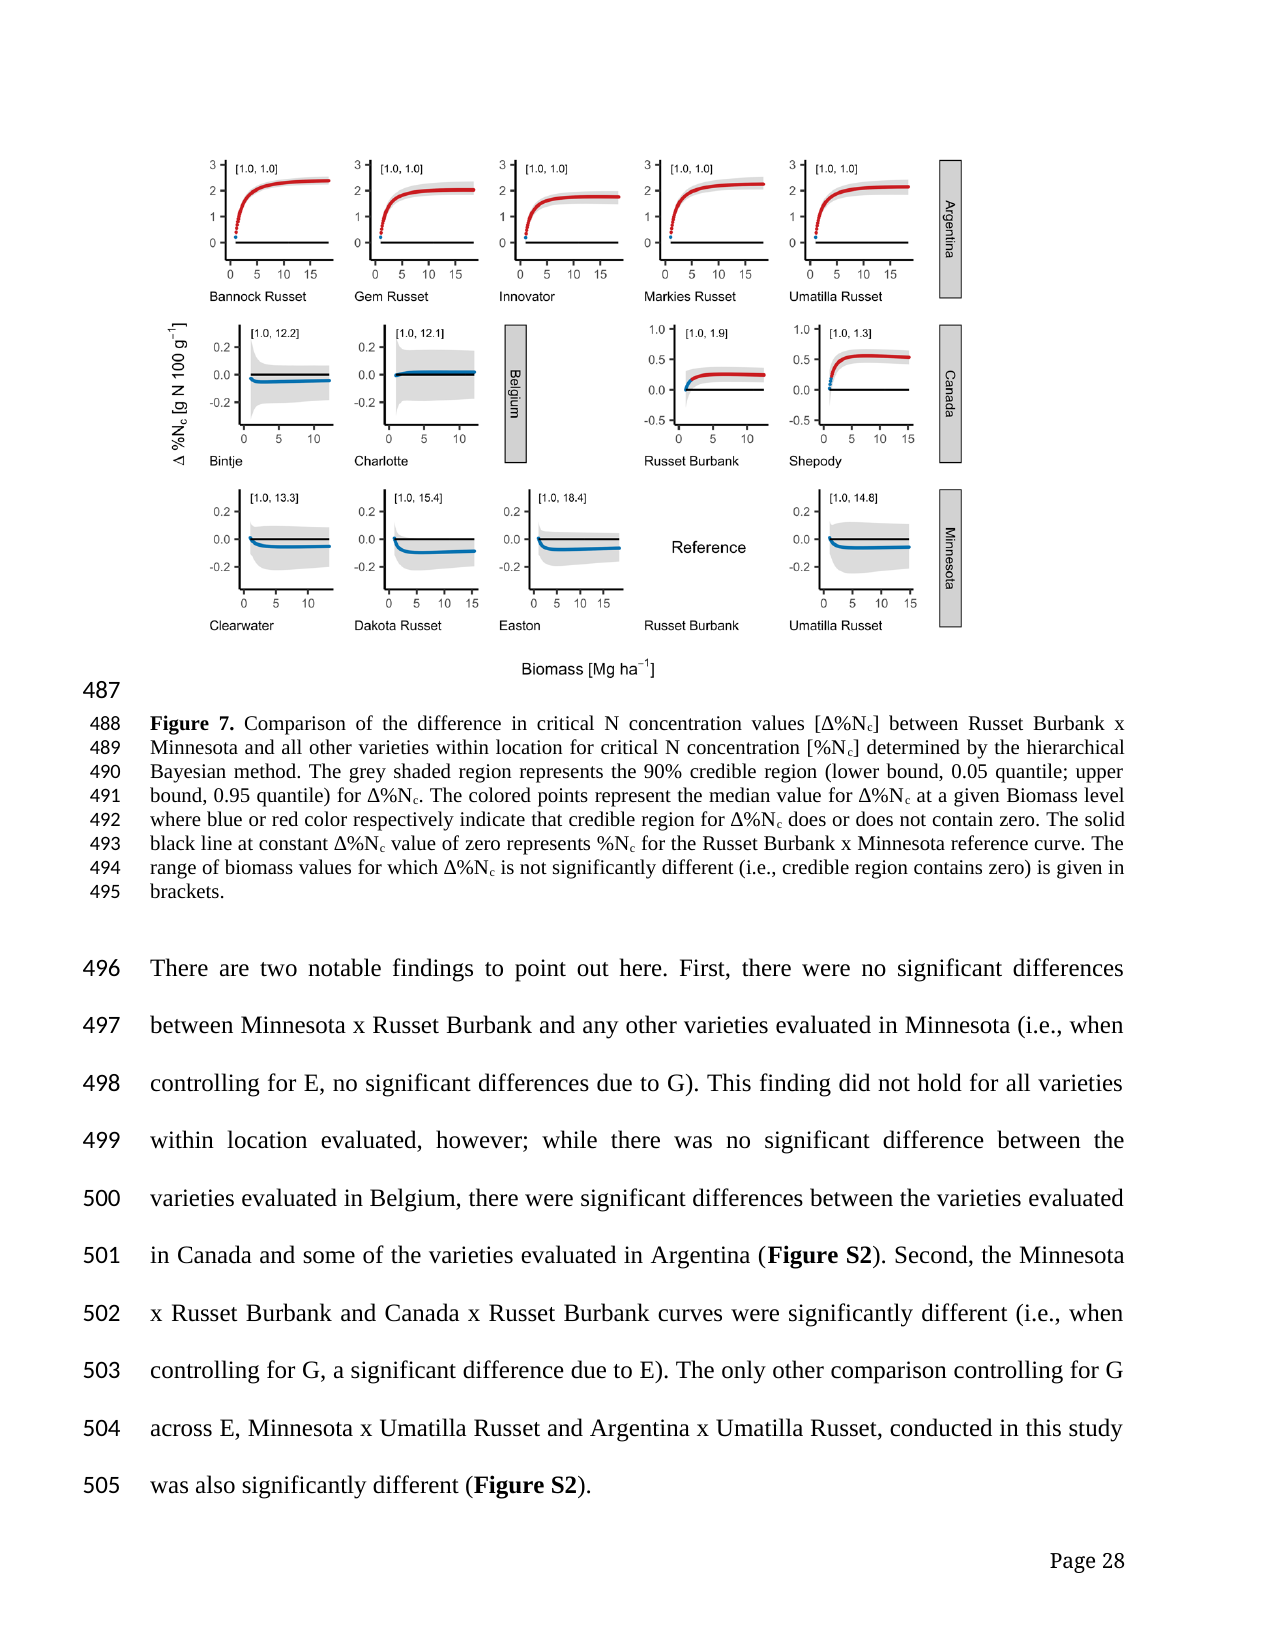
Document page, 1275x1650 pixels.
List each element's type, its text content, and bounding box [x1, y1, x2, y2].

text There are two notable findings to point out here. First, there were no significant differences between Minnesota x Russet Burbank and any other varieties evaluated in Minnesota (i.e., when controlling for E, no significant differences due to G). This finding did not hold for all varieties within location evaluated, however; while there was no significant difference between the varieties evaluated in Belgium, there were significant differences between the varieties evaluated in Canada and some of the varieties evaluated in Argentina (Figure S2). Second, the Minnesota x Russet Burbank and Canada x Russet Burbank curves were significantly different (i.e., when controlling for G, a significant difference due to E). The only other comparison controlling for G across E, Minnesota x Umatilla Russet and Argentina x Umatilla Russet, conducted in this study was also significantly different (Figure S2). [150, 953, 1125, 1499]
picture [150, 150, 972, 698]
text Figure . Comparison of the difference in critical N concentration values [∆%Nc] between Russet Burbank x Minnesota and all other varieties within location for critical N concentration [%Nc] determined by the hierarchical Bayesian method. The grey shaded region represents the 90% credible region (lower bound, 0.05 quantile; upper bound, 0.95 quantile) for ∆%Nc. The colored points represent the median value for ∆%Nc at a given Biomass level where blue or red color respectively indicate that credible region for ∆%Nc does or does not contain zero. The solid black line at constant ∆%Nc value of zero represents %Nc for the Russet Burbank x Minnesota reference curve. The range of biomass values for which ∆%Nc is not significantly different (i.e., credible region contains zero) is given in brackets. [150, 711, 1125, 903]
